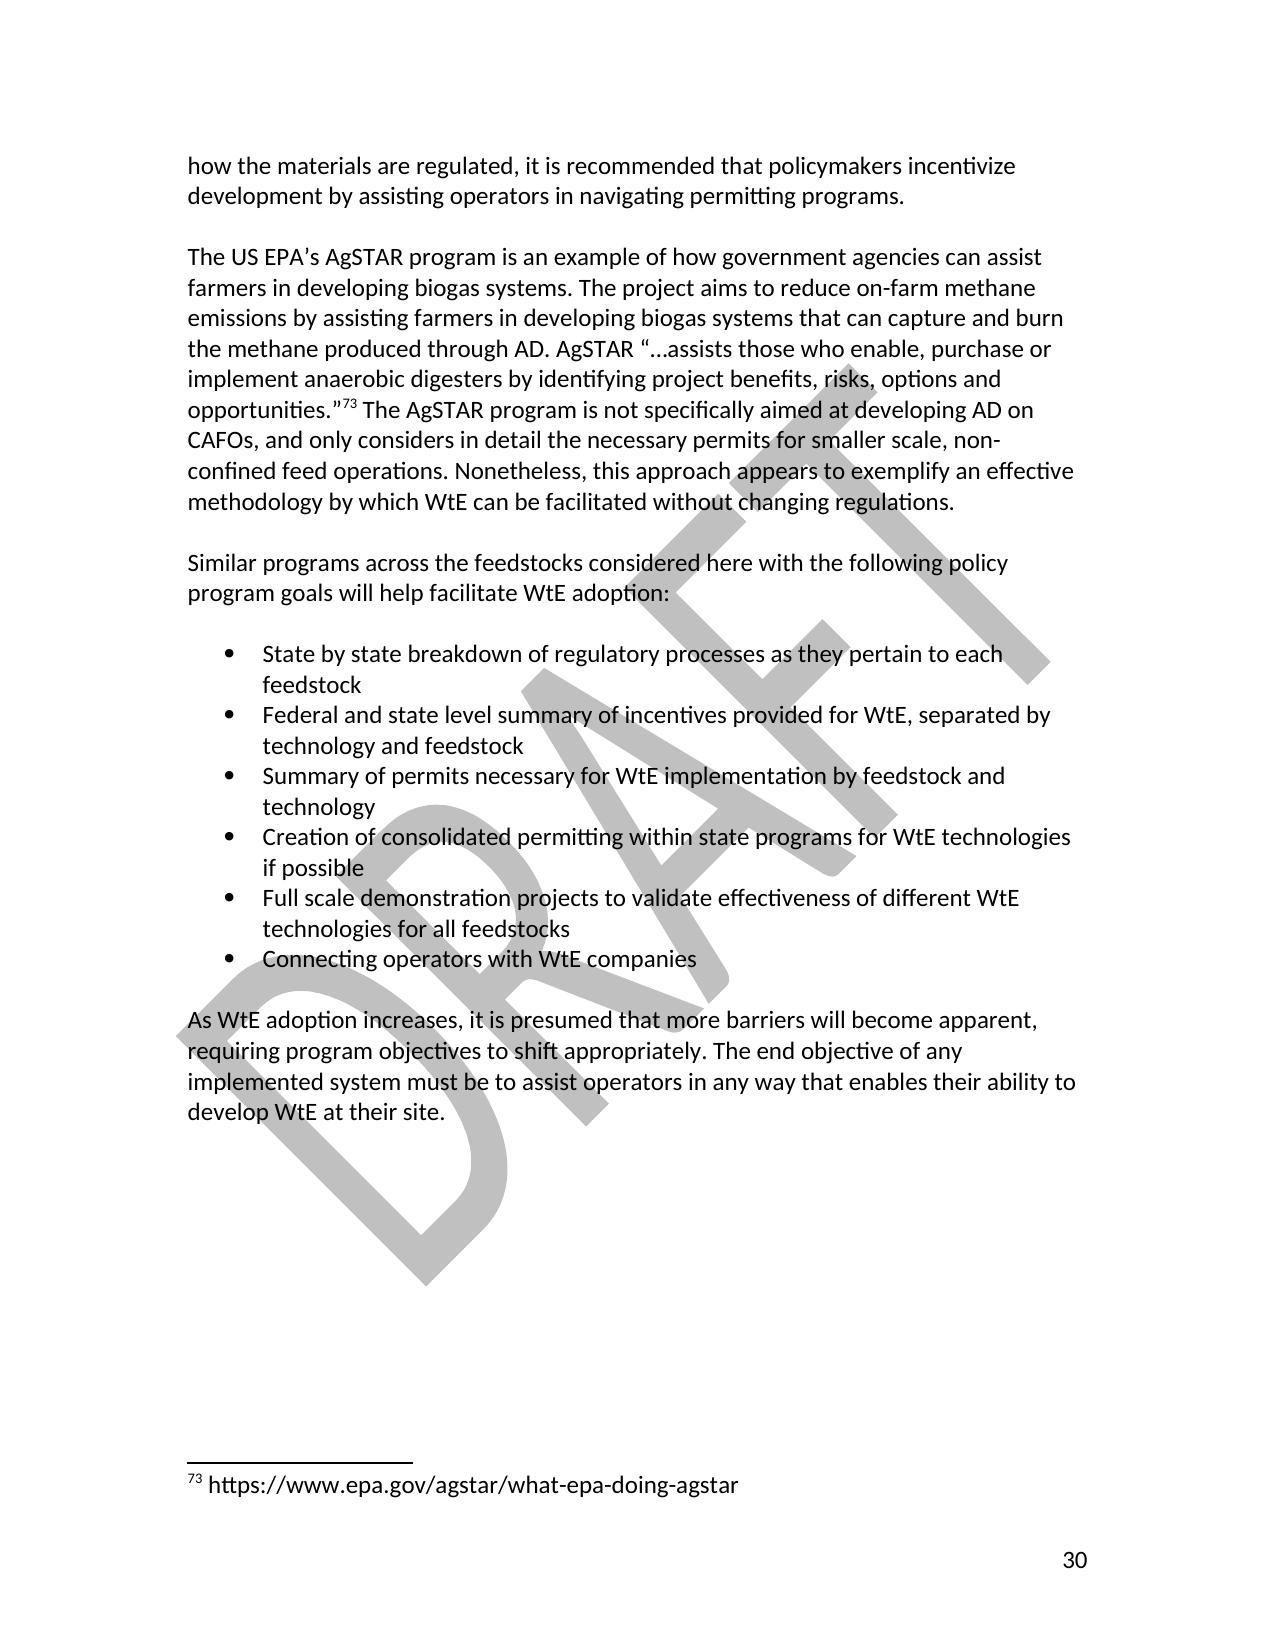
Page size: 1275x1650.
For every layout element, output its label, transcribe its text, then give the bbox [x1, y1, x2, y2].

text As WtE adoption increases, it is presumed that more barriers will become apparent, requiring program objectives to shift appropriately. The end objective of any implemented system must be to assist operators in any way that enables their ability to develop WtE at their site. [187, 1004, 1087, 1127]
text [187, 150, 1087, 211]
list State by state breakdown of regulatory processes as they pertain to each feedstock [225, 638, 1087, 699]
list Connecting operators with WtE companies [225, 943, 1087, 974]
text The US EPA’s AgSTAR program is an example of how government agencies can assist farmers in developing biogas systems. The project aims to reduce on-farm methane emissions by assisting farmers in developing biogas systems that can capture and burn the methane produced through AD. AgSTAR “…assists those who enable, purchase or implement anaerobic digesters by identifying project benefits, risks, options and opportunities.” The AgSTAR program is not specifically aimed at developing AD on CAFOs, and only considers in detail the necessary permits for smaller scale, non-confined feed operations. Nonetheless, this approach appears to exemplify an effective methodology by which WtE can be facilitated without changing regulations. [187, 242, 1087, 516]
list Full scale demonstration projects to validate effectiveness of different WtE technologies for all feedstocks [225, 882, 1087, 943]
text Similar programs across the feedstocks considered here with the following policy program goals will help facilitate WtE adoption: [187, 547, 1087, 608]
list Creation of consolidated permitting within state programs for WtE technologies if possible [225, 821, 1087, 882]
list Summary of permits necessary for WtE implementation by feedstock and technology [225, 760, 1087, 821]
list Federal and state level summary of incentives provided for WtE, separated by technology and feedstock [225, 699, 1087, 760]
